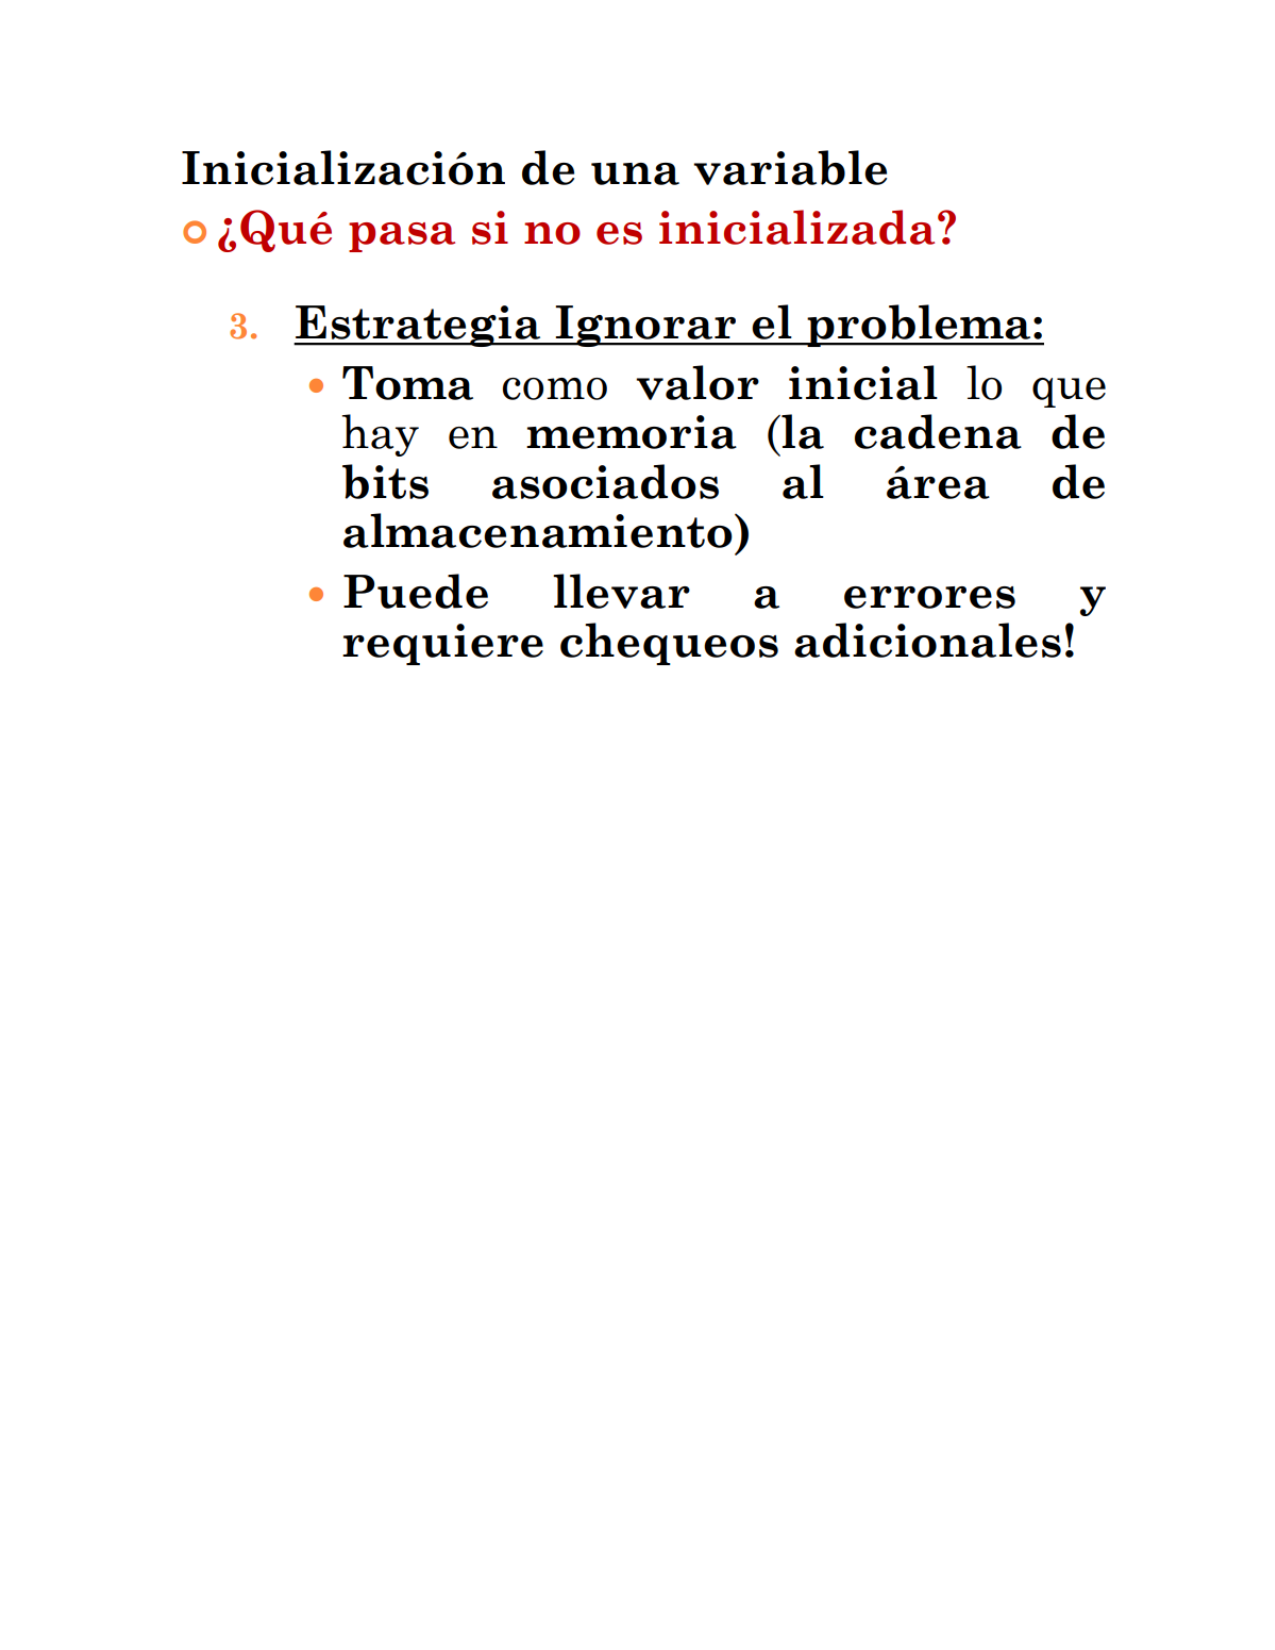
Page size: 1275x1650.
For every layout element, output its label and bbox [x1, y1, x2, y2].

picture [150, 150, 1125, 712]
